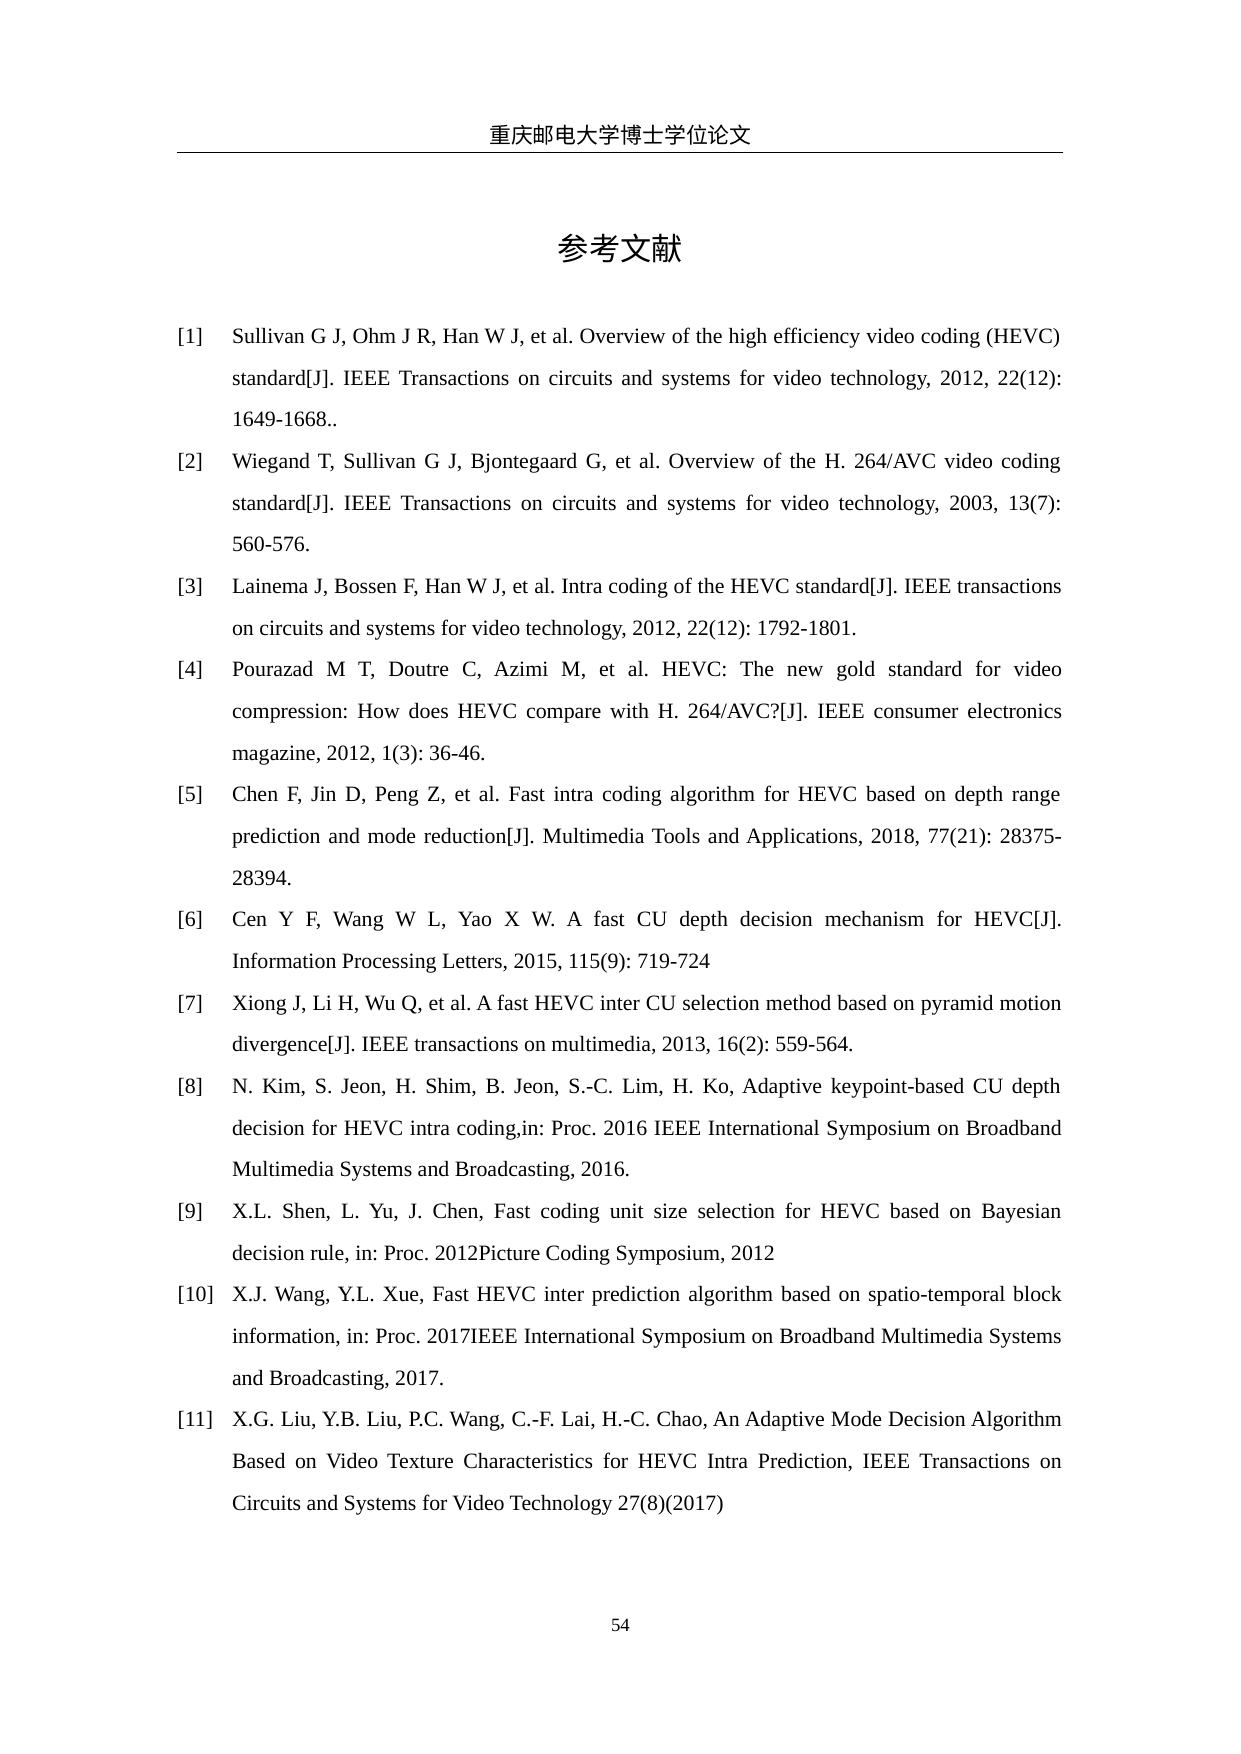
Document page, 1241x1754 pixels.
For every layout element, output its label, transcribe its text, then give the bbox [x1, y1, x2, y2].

title 参考文献 [177, 227, 1063, 269]
text Wiegand T, Sullivan G J, Bjontegaard G, et al. Overview of the H. 264/AVC video coding standard[J]. IEEE Transactions on circuits and systems for video technology, 2003, 13(7): 560-576. [177, 431, 1063, 556]
text X.J. Wang, Y.L. Xue, Fast HEVC inter prediction algorithm based on spatio-temporal block information, in: Proc. 2017IEEE International Symposium on Broadband Multimedia Systems and Broadcasting, 2017. [177, 1265, 1063, 1390]
text N. Kim, S. Jeon, H. Shim, B. Jeon, S.-C. Lim, H. Ko, Adaptive keypoint-based CU depth decision for HEVC intra coding,in: Proc. 2016 IEEE International Symposium on Broadband Multimedia Systems and Broadcasting, 2016. [177, 1056, 1063, 1181]
text X.L. Shen, L. Yu, J. Chen, Fast coding unit size selection for HEVC based on Bayesian decision rule, in: Proc. 2012Picture Coding Symposium, 2012 [177, 1181, 1063, 1265]
text Sullivan G J, Ohm J R, Han W J, et al. Overview of the high efficiency video coding (HEVC) standard[J]. IEEE Transactions on circuits and systems for video technology, 2012, 22(12): 1649-1668.. [177, 306, 1063, 431]
text X.G. Liu, Y.B. Liu, P.C. Wang, C.-F. Lai, H.-C. Chao, An Adaptive Mode Decision Algorithm Based on Video Texture Characteristics for HEVC Intra Prediction, IEEE Transactions on Circuits and Systems for Video Technology 27(8)(2017) [177, 1390, 1063, 1515]
text Cen Y F, Wang W L, Yao X W. A fast CU depth decision mechanism for HEVC[J]. Information Processing Letters, 2015, 115(9): 719-724 [177, 890, 1063, 973]
text Chen F, Jin D, Peng Z, et al. Fast intra coding algorithm for HEVC based on depth range prediction and mode reduction[J]. Multimedia Tools and Applications, 2018, 77(21): 28375-28394. [177, 765, 1063, 890]
text Lainema J, Bossen F, Han W J, et al. Intra coding of the HEVC standard[J]. IEEE transactions on circuits and systems for video technology, 2012, 22(12): 1792-1801. [177, 556, 1063, 640]
text Pourazad M T, Doutre C, Azimi M, et al. HEVC: The new gold standard for video compression: How does HEVC compare with H. 264/AVC?[J]. IEEE consumer electronics magazine, 2012, 1(3): 36-46. [177, 640, 1063, 765]
text Xiong J, Li H, Wu Q, et al. A fast HEVC inter CU selection method based on pyramid motion divergence[J]. IEEE transactions on multimedia, 2013, 16(2): 559-564. [177, 973, 1063, 1056]
